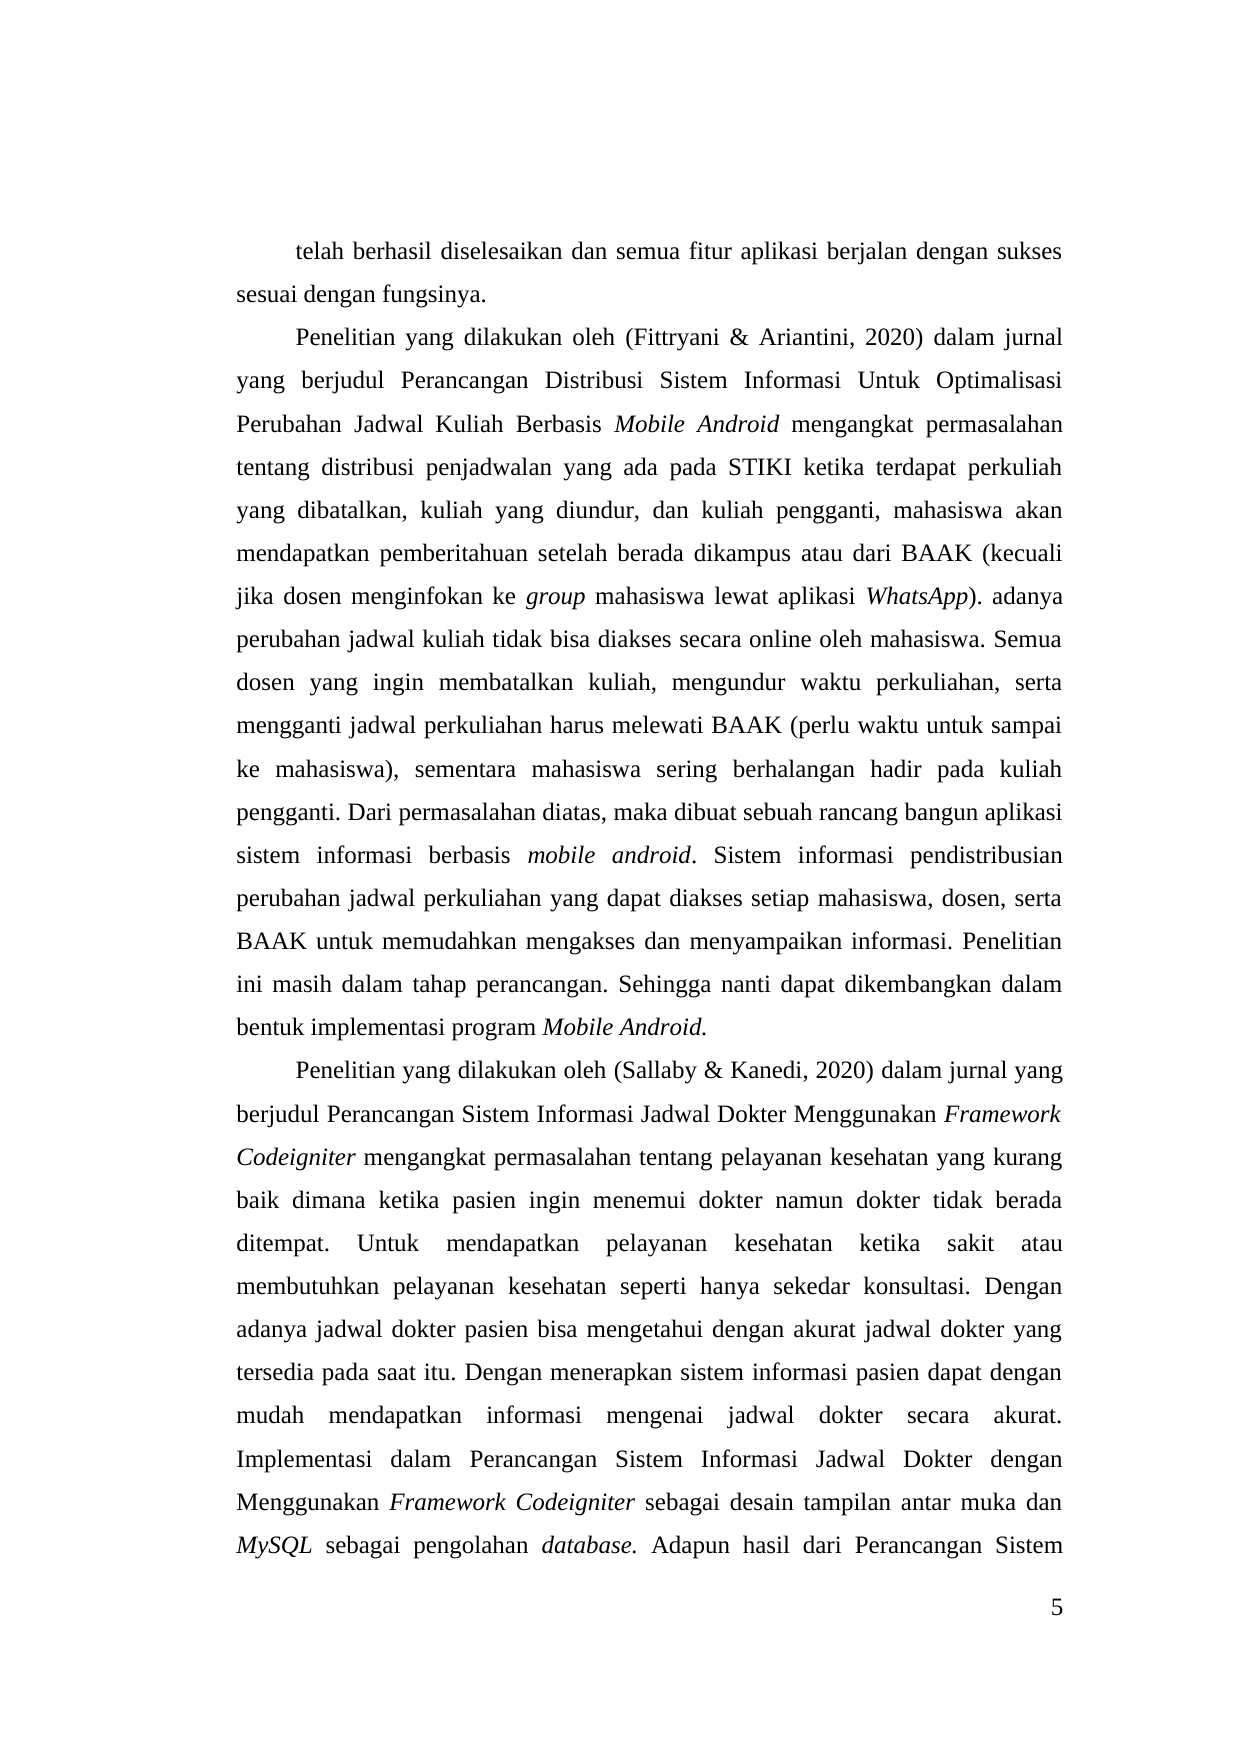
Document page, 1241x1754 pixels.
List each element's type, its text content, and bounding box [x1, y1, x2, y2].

text telah berhasil diselesaikan dan semua fitur aplikasi berjalan dengan sukses sesuai dengan fungsinya. [236, 236, 1063, 308]
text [236, 1214, 1063, 1559]
text Penelitian yang dilakukan oleh (Fittryani & Ariantini, 2020) dalam jurnal yang berjudul Perancangan Distribusi Sistem Informasi Untuk Optimalisasi Perubahan Jadwal Kuliah Berbasis Mobile Android mengangkat permasalahan tentang distribusi penjadwalan yang ada pada STIKI ketika terdapat perkuliah yang dibatalkan, kuliah yang diundur, dan kuliah pengganti, mahasiswa akan mendapatkan pemberitahuan setelah berada dikampus atau dari BAAK (kecuali jika dosen menginfokan ke group mahasiswa lewat aplikasi WhatsApp). adanya perubahan jadwal kuliah tidak bisa diakses secara online oleh mahasiswa. Semua dosen yang ingin membatalkan kuliah, mengundur waktu perkuliahan, serta mengganti jadwal perkuliahan harus melewati BAAK (perlu waktu untuk sampai ke mahasiswa), sementara mahasiswa sering berhalangan hadir pada kuliah pengganti. Dari permasalahan diatas, maka dibuat sebuah rancang bangun aplikasi sistem informasi berbasis mobile android. Sistem informasi pendistribusian perubahan jadwal perkuliahan yang dapat diakses setiap mahasiswa, dosen, serta BAAK untuk memudahkan mengakses dan menyampaikan informasi. Penelitian ini masih dalam tahap perancangan. Sehingga nanti dapat dikembangkan dalam bentuk implementasi program Mobile Android. [236, 322, 1063, 1041]
